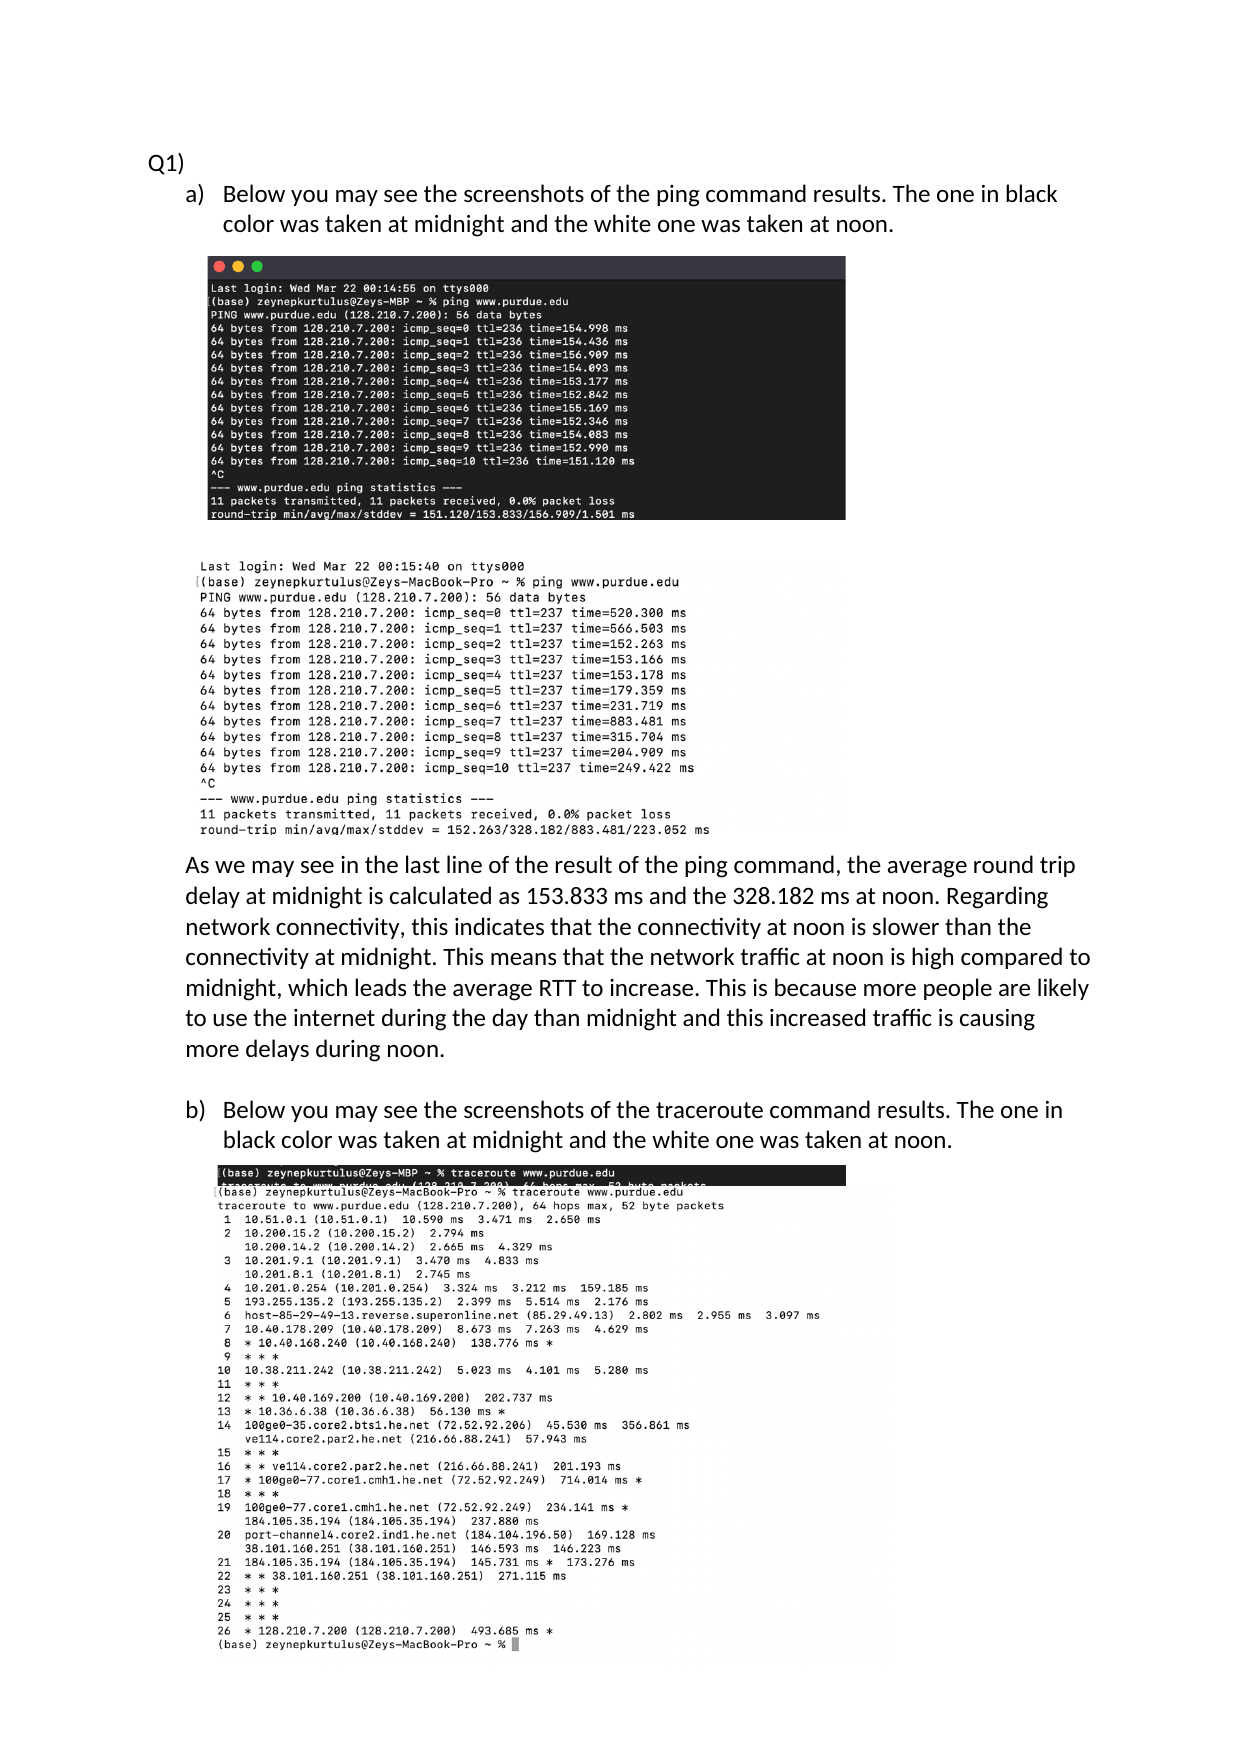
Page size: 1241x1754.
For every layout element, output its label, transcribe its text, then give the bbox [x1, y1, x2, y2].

text Q1) [148, 148, 1093, 178]
picture [214, 1165, 895, 1667]
text As we may see in the last line of the result of the ping command, the average round trip delay at midnight is calculated as 153.833 ms and the 328.182 ms at noon. Regarding network connectivity, this indicates that the connectivity at noon is slower than the connectivity at midnight. This means that the network traffic at noon is high compared to midnight, which leads the average RTT to increase. This is because more people are likely to use the internet during the day than midnight and this increased traffic is causing more delays during noon. [185, 849, 1093, 1063]
picture [208, 256, 845, 520]
list Below you may see the screenshots of the traceroute command results. The one in black color was taken at midnight and the white one was taken at noon. [185, 1094, 1093, 1155]
picture [195, 558, 845, 835]
list Below you may see the screenshots of the ping command results. The one in black color was taken at midnight and the white one was taken at noon. [185, 178, 1093, 239]
